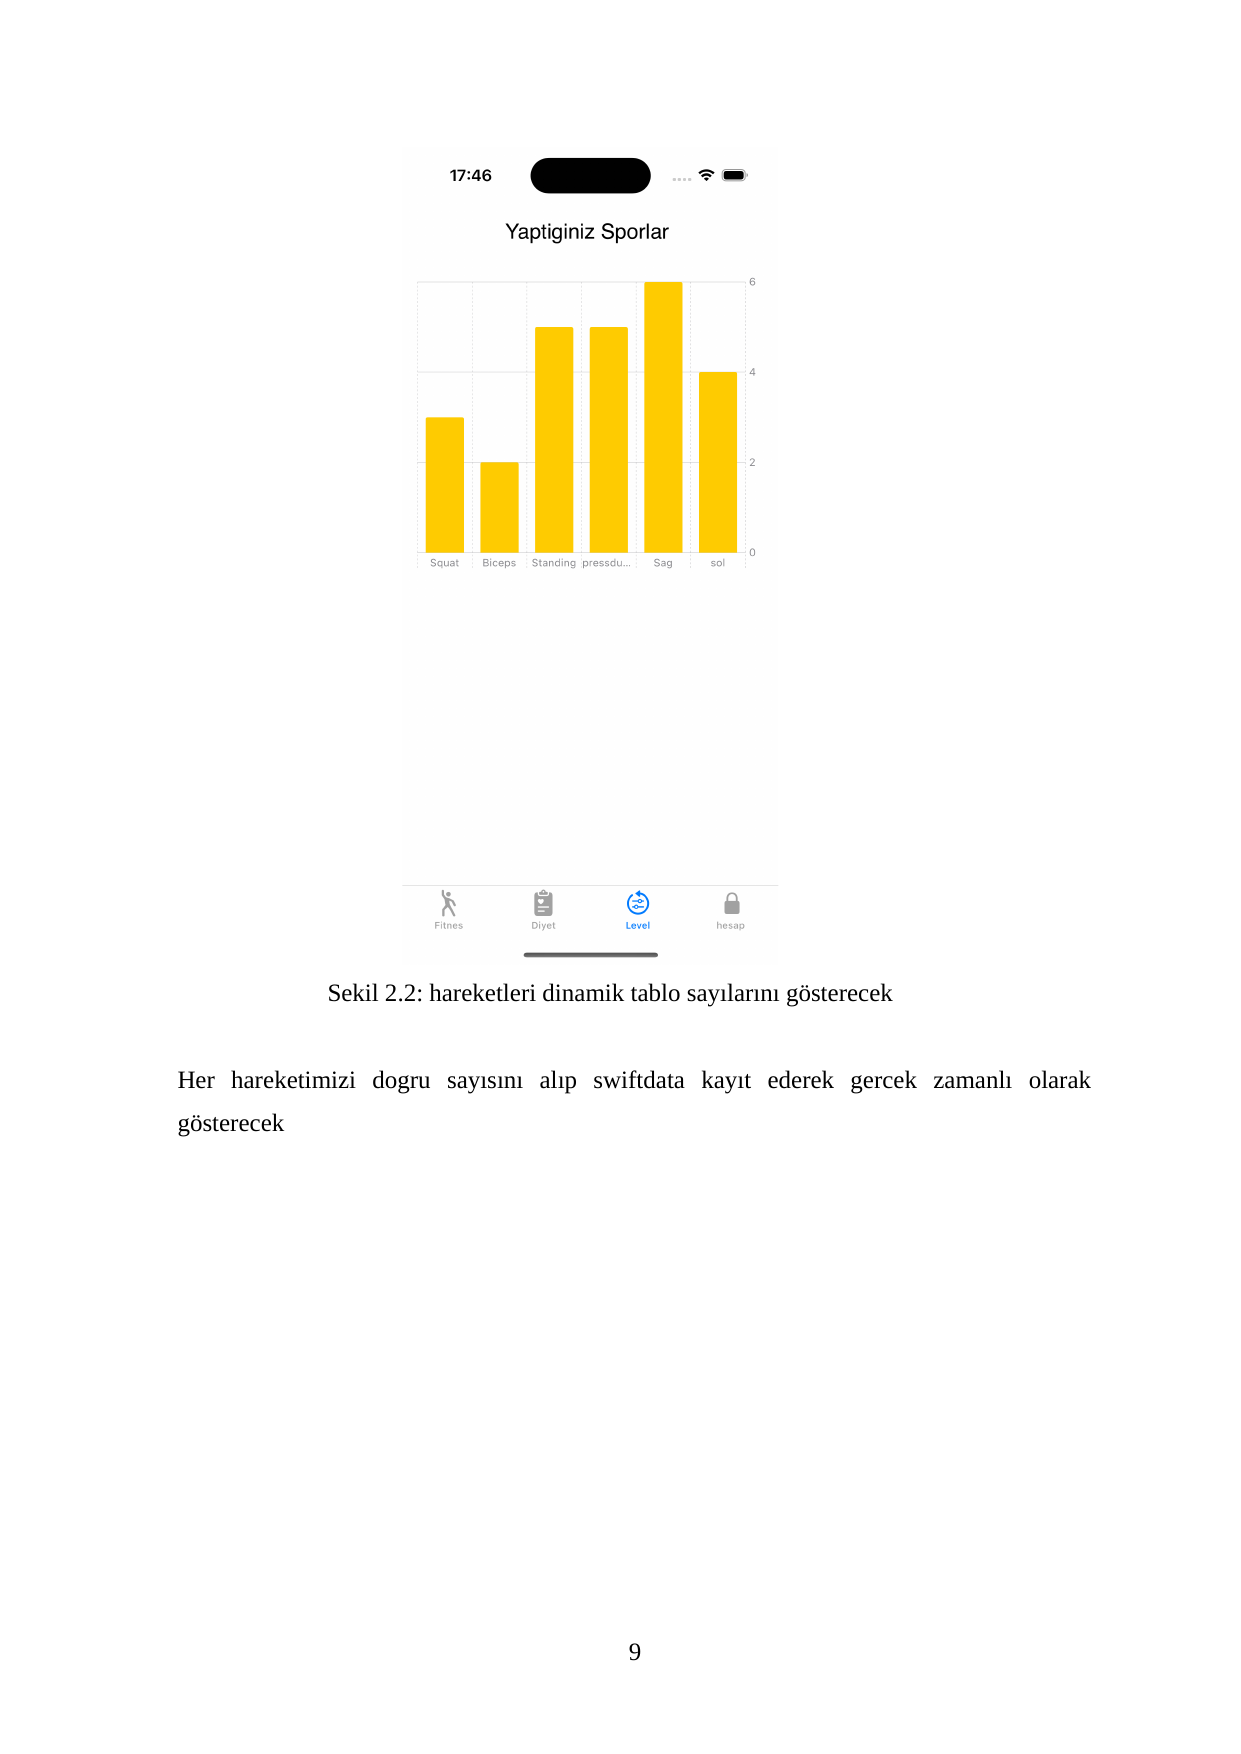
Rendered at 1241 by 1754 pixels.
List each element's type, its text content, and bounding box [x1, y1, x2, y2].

text Sekil 2.2: hareketleri dinamik tablo sayılarını gösterecek [177, 978, 1092, 1007]
text Her hareketimizi dogru sayısını alıp swiftdata kayıt ederek gercek zamanlı olarak gösterecek [177, 1065, 1092, 1137]
picture [402, 147, 779, 965]
